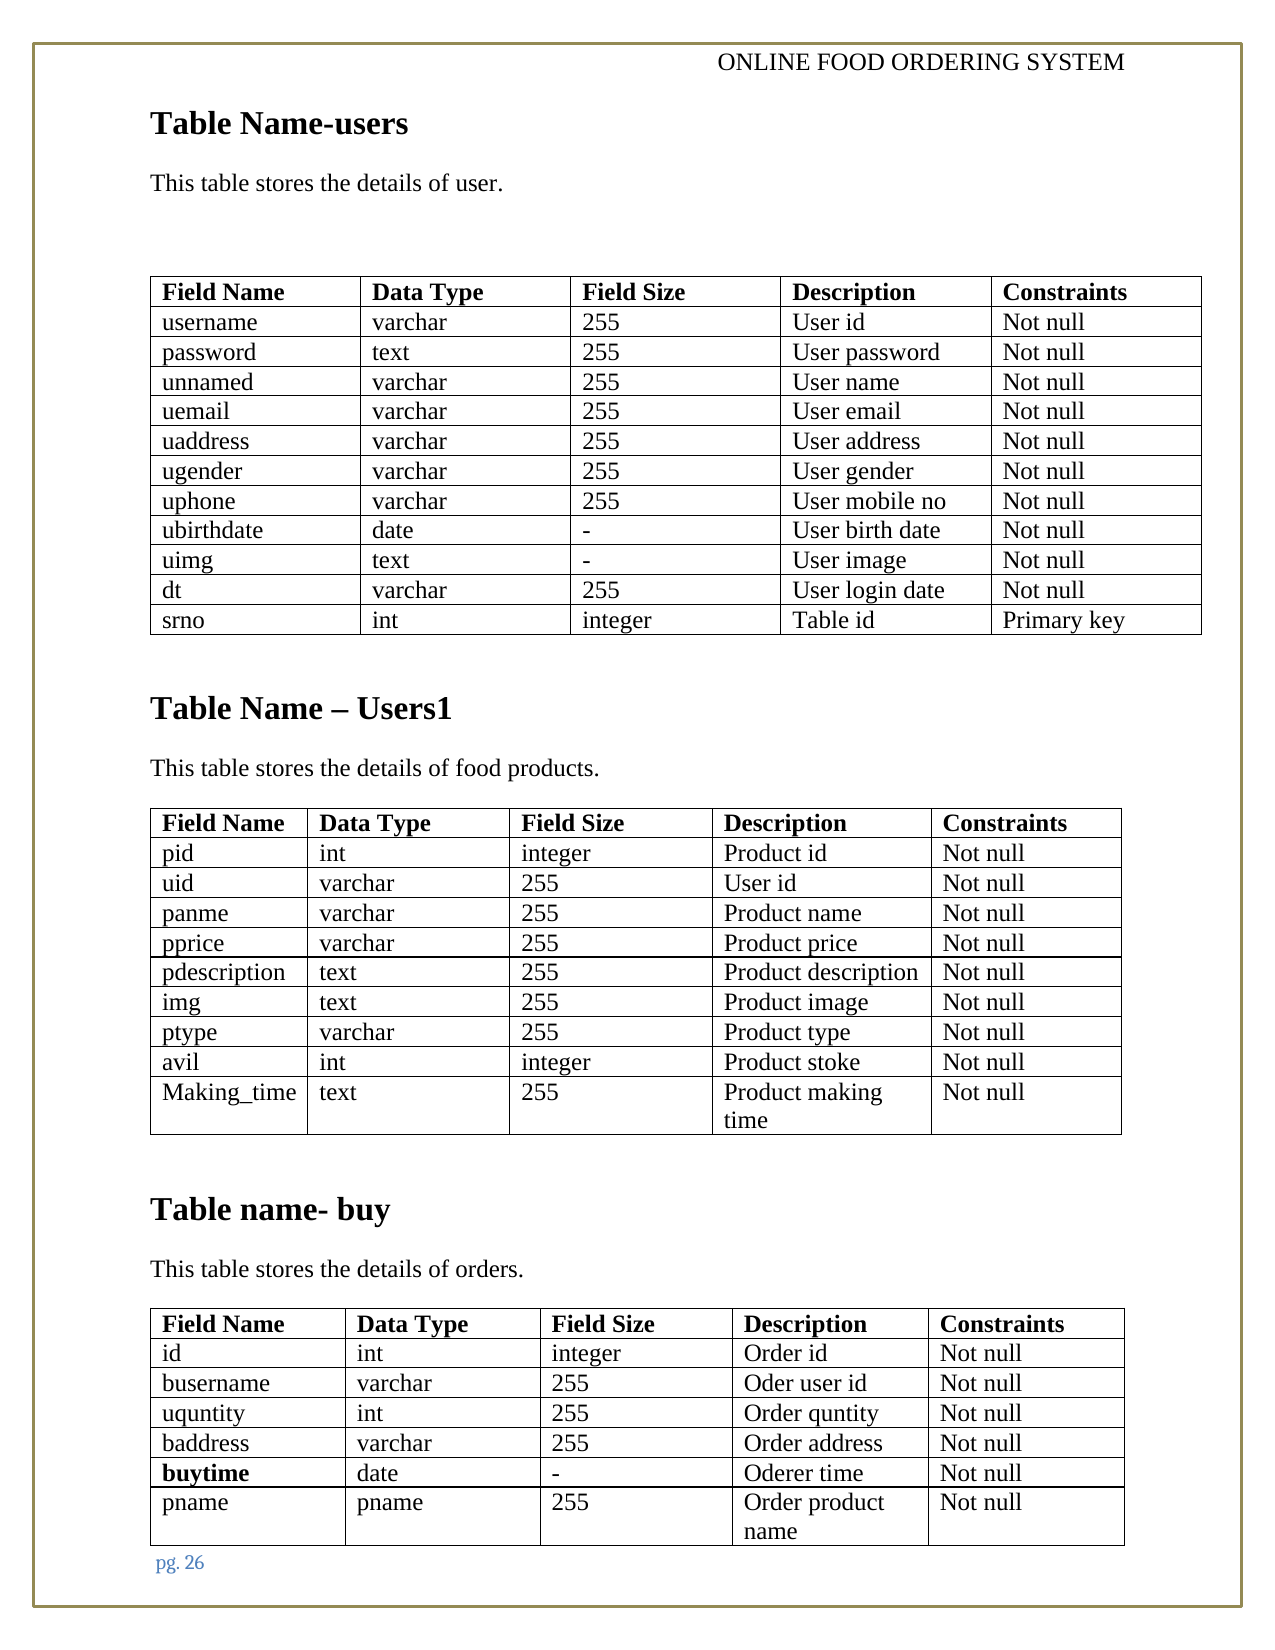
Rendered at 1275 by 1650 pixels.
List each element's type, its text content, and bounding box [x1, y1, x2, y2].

table_cell img [151, 987, 307, 1016]
table_cell 255 [541, 1488, 732, 1545]
table_header Description [713, 809, 931, 837]
table_cell ptype [151, 1017, 307, 1046]
table_cell busername [151, 1368, 345, 1397]
table_cell Table id [781, 605, 991, 634]
table_cell Not null [932, 958, 1121, 986]
table_cell User id [781, 307, 991, 336]
table_cell 255 [541, 1398, 732, 1427]
table_cell varchar [361, 456, 570, 485]
table_cell 255 [510, 868, 712, 897]
table_cell Not null [992, 426, 1201, 455]
table_header Field Name [151, 277, 360, 306]
table_cell User birth date [781, 516, 991, 544]
table_cell int [308, 838, 509, 867]
table_cell text [308, 987, 509, 1016]
table_cell Product stoke [713, 1047, 931, 1076]
table_cell Primary key [992, 605, 1201, 634]
text Table name- buy [150, 1189, 1125, 1227]
table_cell ubirthdate [151, 516, 360, 544]
table_header Data Type [346, 1309, 540, 1337]
table_header Field Size [571, 277, 780, 306]
table_cell Not null [932, 1047, 1121, 1076]
table_cell srno [151, 605, 360, 634]
table_cell panme [151, 898, 307, 927]
table_cell 255 [510, 987, 712, 1016]
table_cell varchar [308, 898, 509, 927]
table_cell varchar [308, 868, 509, 897]
table_cell Order id [733, 1339, 928, 1367]
table_cell 255 [571, 337, 780, 366]
table_cell Product description [713, 958, 931, 986]
table_cell User name [781, 367, 991, 395]
table_cell varchar [361, 307, 570, 336]
table_cell Not null [992, 486, 1201, 514]
table_cell Not null [992, 337, 1201, 366]
table_header Field Size [541, 1309, 732, 1337]
table_cell Not null [932, 928, 1121, 956]
table_cell 255 [571, 307, 780, 336]
table_cell pprice [151, 928, 307, 956]
table_cell Not null [929, 1488, 1124, 1545]
table_cell Not null [929, 1458, 1124, 1486]
table_cell Order quntity [733, 1398, 928, 1427]
table_cell uemail [151, 396, 360, 425]
table_cell text [308, 958, 509, 986]
table_cell Not null [992, 307, 1201, 336]
table_cell Not null [932, 987, 1121, 1016]
table_cell varchar [346, 1428, 540, 1457]
table_header Constraints [992, 277, 1201, 306]
table_header Constraints [932, 809, 1121, 837]
table_cell text [361, 545, 570, 574]
table_cell Product name [713, 898, 931, 927]
table_cell varchar [308, 1017, 509, 1046]
table_cell uid [151, 868, 307, 897]
table_cell Not null [992, 516, 1201, 544]
table_cell int [346, 1398, 540, 1427]
table_cell Not null [992, 456, 1201, 485]
table_cell uimg [151, 545, 360, 574]
table_cell 255 [510, 958, 712, 986]
table_header Field Size [510, 809, 712, 837]
table_cell - [541, 1458, 732, 1486]
table_cell Not null [929, 1368, 1124, 1397]
table_cell varchar [361, 426, 570, 455]
table_header Data Type [361, 277, 570, 306]
table_cell Oderer time [733, 1458, 928, 1486]
table_cell pname [346, 1488, 540, 1545]
table_cell integer [510, 1047, 712, 1076]
table_cell 255 [541, 1368, 732, 1397]
table_cell 255 [571, 426, 780, 455]
table_cell username [151, 307, 360, 336]
table_cell unnamed [151, 367, 360, 395]
table_cell Product price [713, 928, 931, 956]
table_cell User mobile no [781, 486, 991, 514]
table_cell 255 [510, 928, 712, 956]
table_cell pdescription [151, 958, 307, 986]
table_cell 255 [510, 1077, 712, 1134]
table_cell pid [151, 838, 307, 867]
table_cell User email [781, 396, 991, 425]
table_cell integer [541, 1339, 732, 1367]
table_cell User address [781, 426, 991, 455]
table_cell date [346, 1458, 540, 1486]
table_cell Not null [992, 367, 1201, 395]
table_cell varchar [361, 396, 570, 425]
table_cell Not null [992, 575, 1201, 604]
table_header Description [733, 1309, 928, 1337]
table_cell 255 [541, 1428, 732, 1457]
table_cell Not null [932, 1077, 1121, 1134]
table_cell ugender [151, 456, 360, 485]
table_cell Product type [713, 1017, 931, 1046]
table_header Field Name [151, 809, 307, 837]
table_cell integer [510, 838, 712, 867]
table_cell Not null [932, 838, 1121, 867]
table_cell Not null [932, 868, 1121, 897]
table_cell 255 [510, 898, 712, 927]
table_cell User id [713, 868, 931, 897]
table_cell Product image [713, 987, 931, 1016]
table_cell integer [571, 605, 780, 634]
text Table Name – Users1 [150, 689, 1125, 727]
table_cell varchar [346, 1368, 540, 1397]
table_cell User password [781, 337, 991, 366]
table_cell - [571, 545, 780, 574]
table_header Constraints [929, 1309, 1124, 1337]
table_cell Order product name [733, 1488, 928, 1545]
table_cell User login date [781, 575, 991, 604]
text This table stores the details of food products. [150, 753, 1125, 782]
table_cell password [151, 337, 360, 366]
table_cell 255 [571, 367, 780, 395]
table_cell 255 [571, 575, 780, 604]
text This table stores the details of orders. [150, 1254, 1125, 1283]
table_cell Not null [992, 396, 1201, 425]
table_cell int [346, 1339, 540, 1367]
table_cell 255 [571, 456, 780, 485]
table_header Description [781, 277, 991, 306]
table_cell uquntity [151, 1398, 345, 1427]
table_cell Product making time [713, 1077, 931, 1134]
table_cell date [361, 516, 570, 544]
table_cell buytime [151, 1458, 345, 1486]
table_cell varchar [308, 928, 509, 956]
table_cell dt [151, 575, 360, 604]
table_cell 255 [571, 396, 780, 425]
table_cell int [361, 605, 570, 634]
text This table stores the details of user. [150, 168, 1125, 197]
table_header Data Type [308, 809, 509, 837]
table_cell Not null [932, 1017, 1121, 1046]
table_cell text [308, 1077, 509, 1134]
table_cell Oder user id [733, 1368, 928, 1397]
table_cell Not null [929, 1398, 1124, 1427]
table_cell id [151, 1339, 345, 1367]
table_cell text [361, 337, 570, 366]
table_cell uphone [151, 486, 360, 514]
table_cell 255 [571, 486, 780, 514]
table_cell uaddress [151, 426, 360, 455]
table_cell User gender [781, 456, 991, 485]
table_cell User image [781, 545, 991, 574]
table_cell Making_time [151, 1077, 307, 1134]
table_cell Product id [713, 838, 931, 867]
table_cell Order address [733, 1428, 928, 1457]
table_cell baddress [151, 1428, 345, 1457]
table_cell varchar [361, 367, 570, 395]
table_cell varchar [361, 575, 570, 604]
table_cell 255 [510, 1017, 712, 1046]
table_cell varchar [361, 486, 570, 514]
table_cell Not null [929, 1339, 1124, 1367]
text Table Name-users [150, 104, 1125, 142]
table_cell pname [151, 1488, 345, 1545]
table_cell avil [151, 1047, 307, 1076]
table_header Field Name [151, 1309, 345, 1337]
table_cell Not null [932, 898, 1121, 927]
table_cell Not null [929, 1428, 1124, 1457]
table_cell - [571, 516, 780, 544]
table_cell int [308, 1047, 509, 1076]
table_cell Not null [992, 545, 1201, 574]
